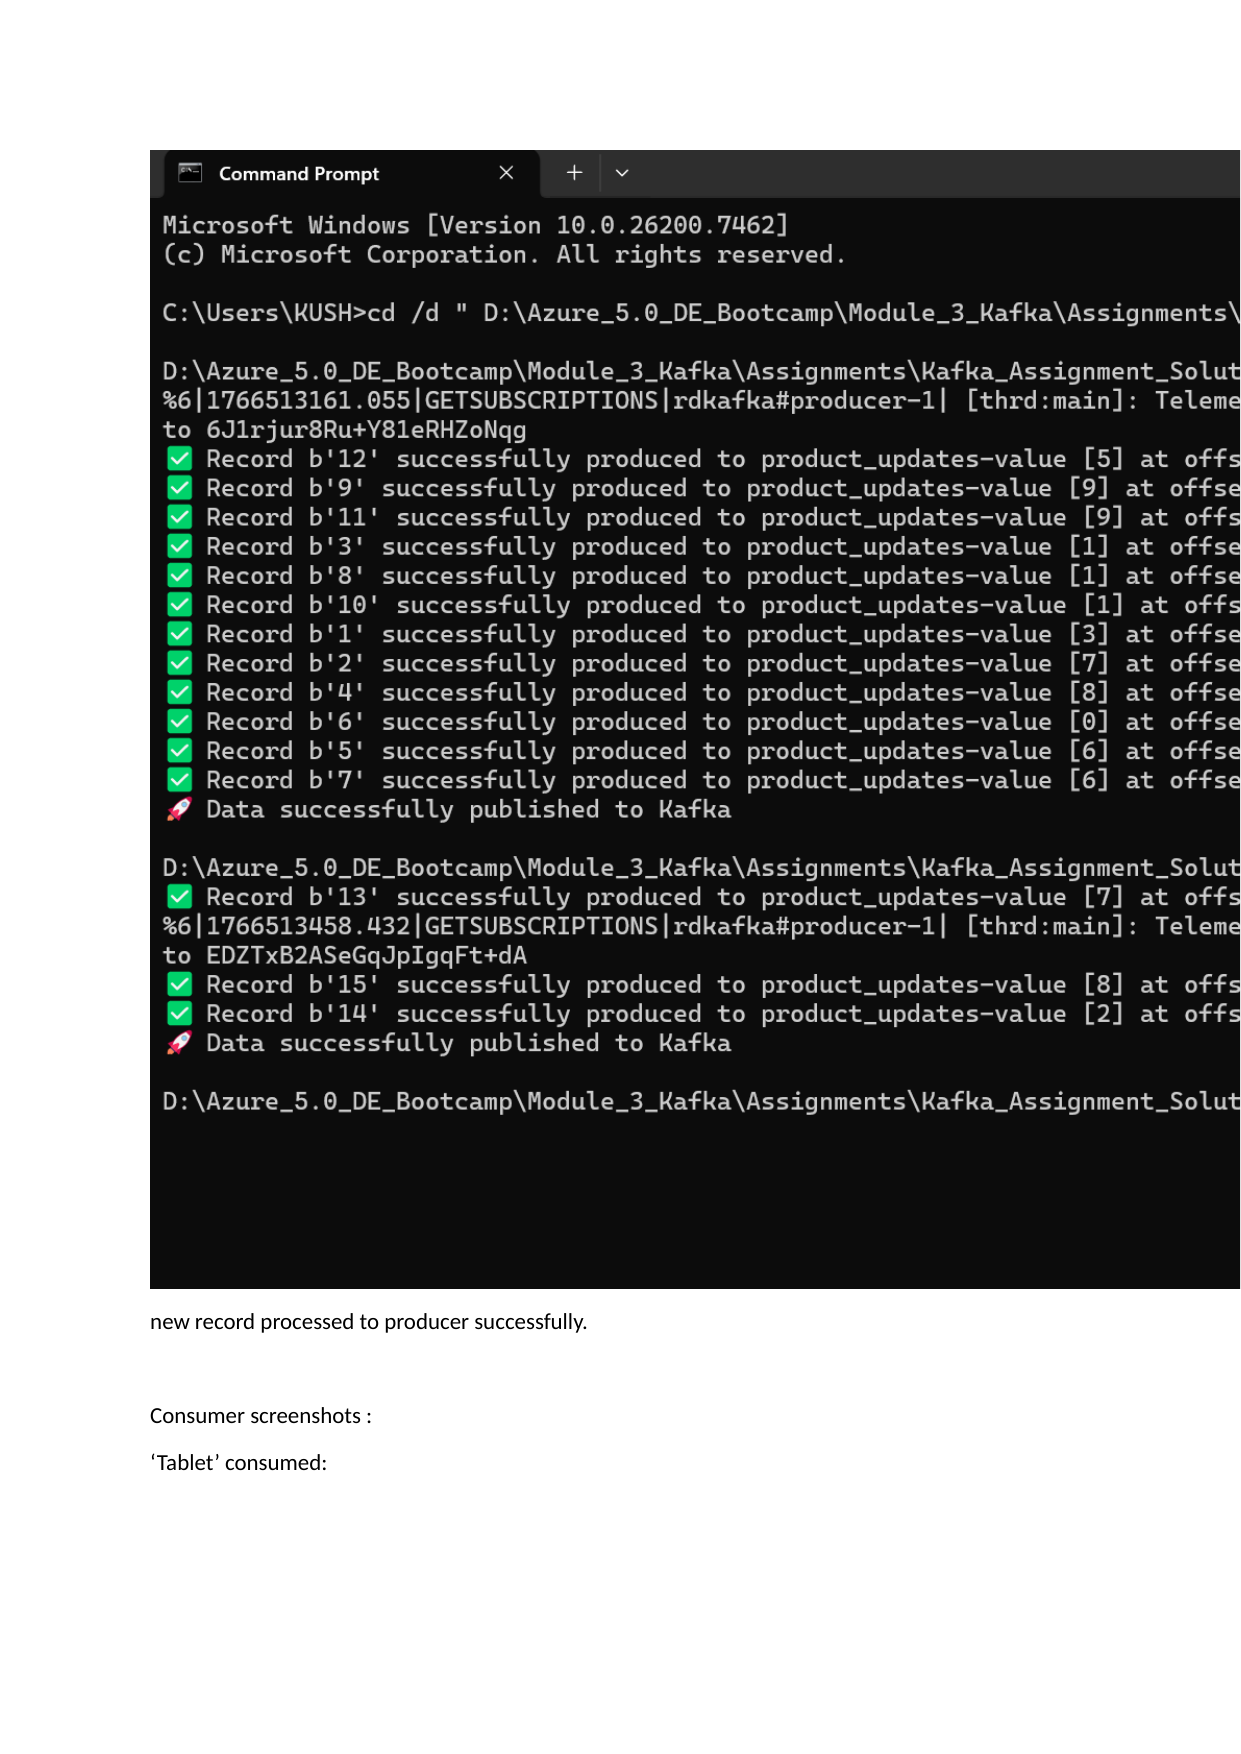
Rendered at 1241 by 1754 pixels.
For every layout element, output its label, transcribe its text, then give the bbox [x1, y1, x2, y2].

text ‘Tablet’ consumed: [150, 1448, 1090, 1476]
text new record processed to producer successfully. [150, 1307, 1090, 1335]
picture [150, 150, 1241, 1289]
text Consumer screenshots : [150, 1401, 1090, 1429]
